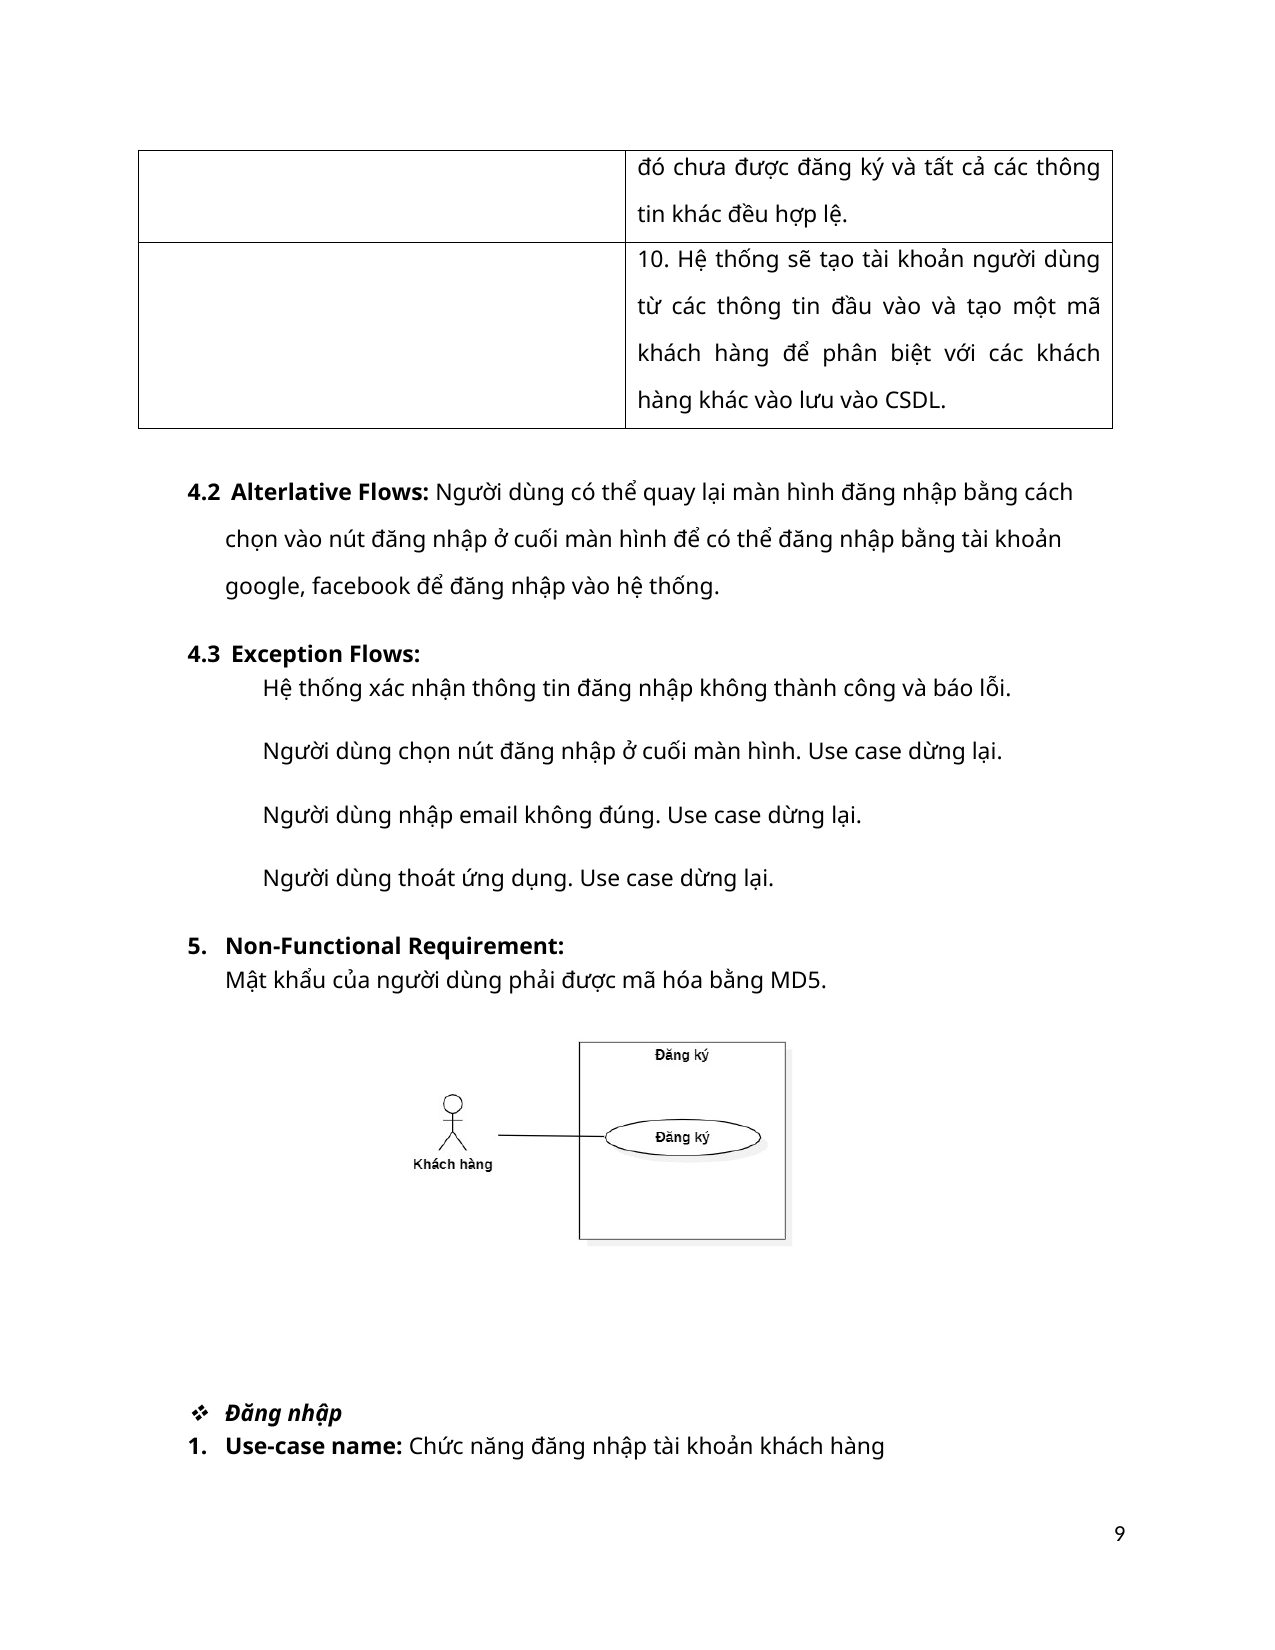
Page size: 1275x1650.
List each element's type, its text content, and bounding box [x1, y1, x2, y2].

subtitle Đăng nhập [187, 1396, 1125, 1428]
list Use-case name: Chức năng đăng nhập tài khoản khách hàng [187, 1430, 1125, 1461]
subtitle Exception Flows: [187, 638, 1125, 669]
text Hệ thống xác nhận thông tin đăng nhập không thành công và báo lỗi. [262, 671, 1125, 703]
text Người dùng nhập email không đúng. Use case dừng lại. [262, 798, 1125, 830]
picture [397, 1031, 827, 1281]
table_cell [626, 151, 1112, 242]
table_cell [139, 151, 625, 242]
text Người dùng chọn nút đăng nhập ở cuối màn hình. Use case dừng lại. [262, 735, 1125, 766]
text Người dùng thoát ứng dụng. Use case dừng lại. [262, 862, 1125, 893]
list Mật khẩu của người dùng phải được mã hóa bằng MD5. [225, 963, 1125, 995]
table_cell 10. Hệ thống sẽ tạo tài khoản người dùng từ các thông tin đầu vào và tạo một mã khách hàng để phân biệt với các khách hàng khác vào lưu vào CSDL. [626, 243, 1112, 428]
list Alterlative Flows: Người dùng có thể quay lại màn hình đăng nhập bằng cách chọn vào nút đăng nhập ở cuối màn hình để có thể đăng nhập bằng tài khoản google, facebook để đăng nhập vào hệ thống. [187, 476, 1125, 601]
subtitle Non-Functional Requirement: [187, 930, 1125, 961]
table_cell [139, 243, 625, 428]
